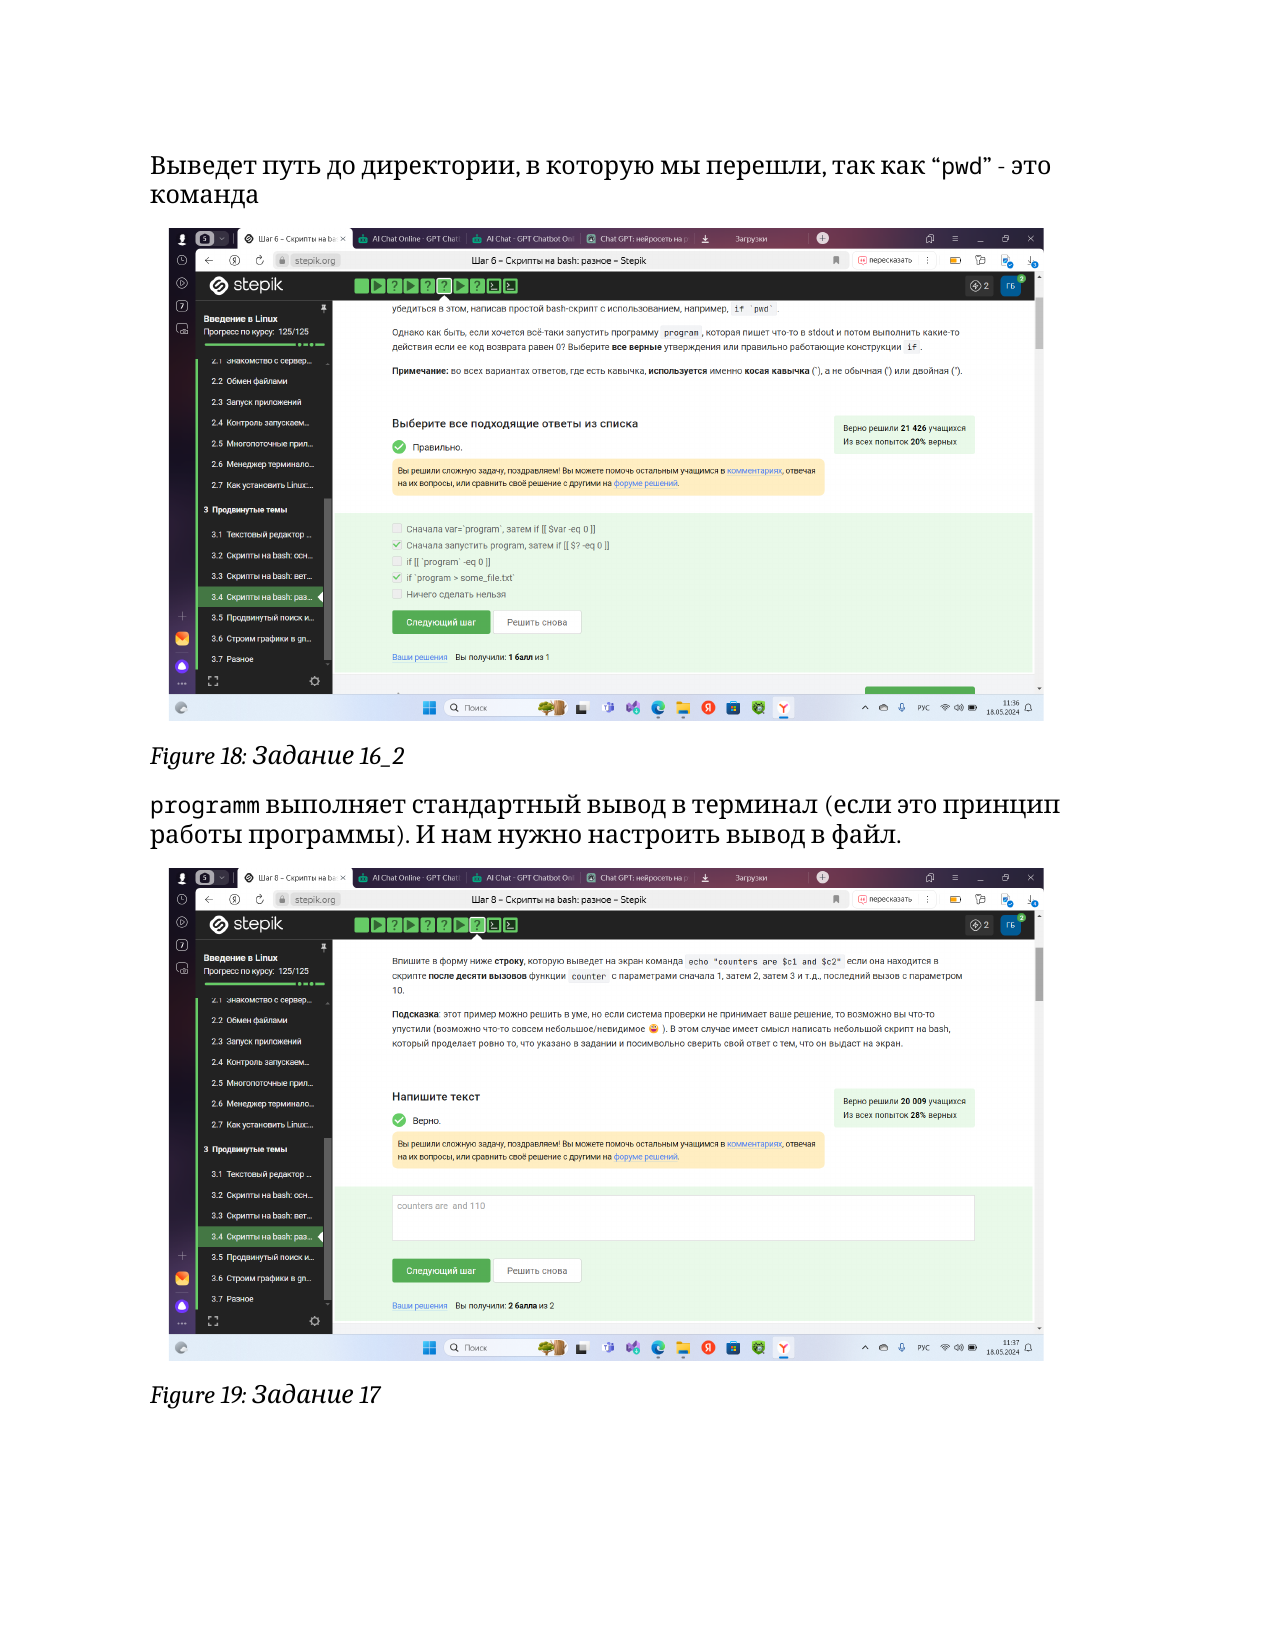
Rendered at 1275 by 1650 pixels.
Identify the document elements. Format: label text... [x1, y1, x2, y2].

picture [168, 228, 1044, 721]
picture [168, 868, 1044, 1361]
text Figure 18: Задание 16_2 [150, 742, 1125, 771]
text Figure 19: Задание 17 [150, 1381, 1125, 1410]
text Выведет путь до директории, в которую мы перешли, так как “pwd” - это команда [150, 150, 1125, 210]
text programm выполняет стандартный вывод в терминал (если это принцип работы программы). И нам нужно настроить вывод в файл. [150, 789, 1125, 849]
